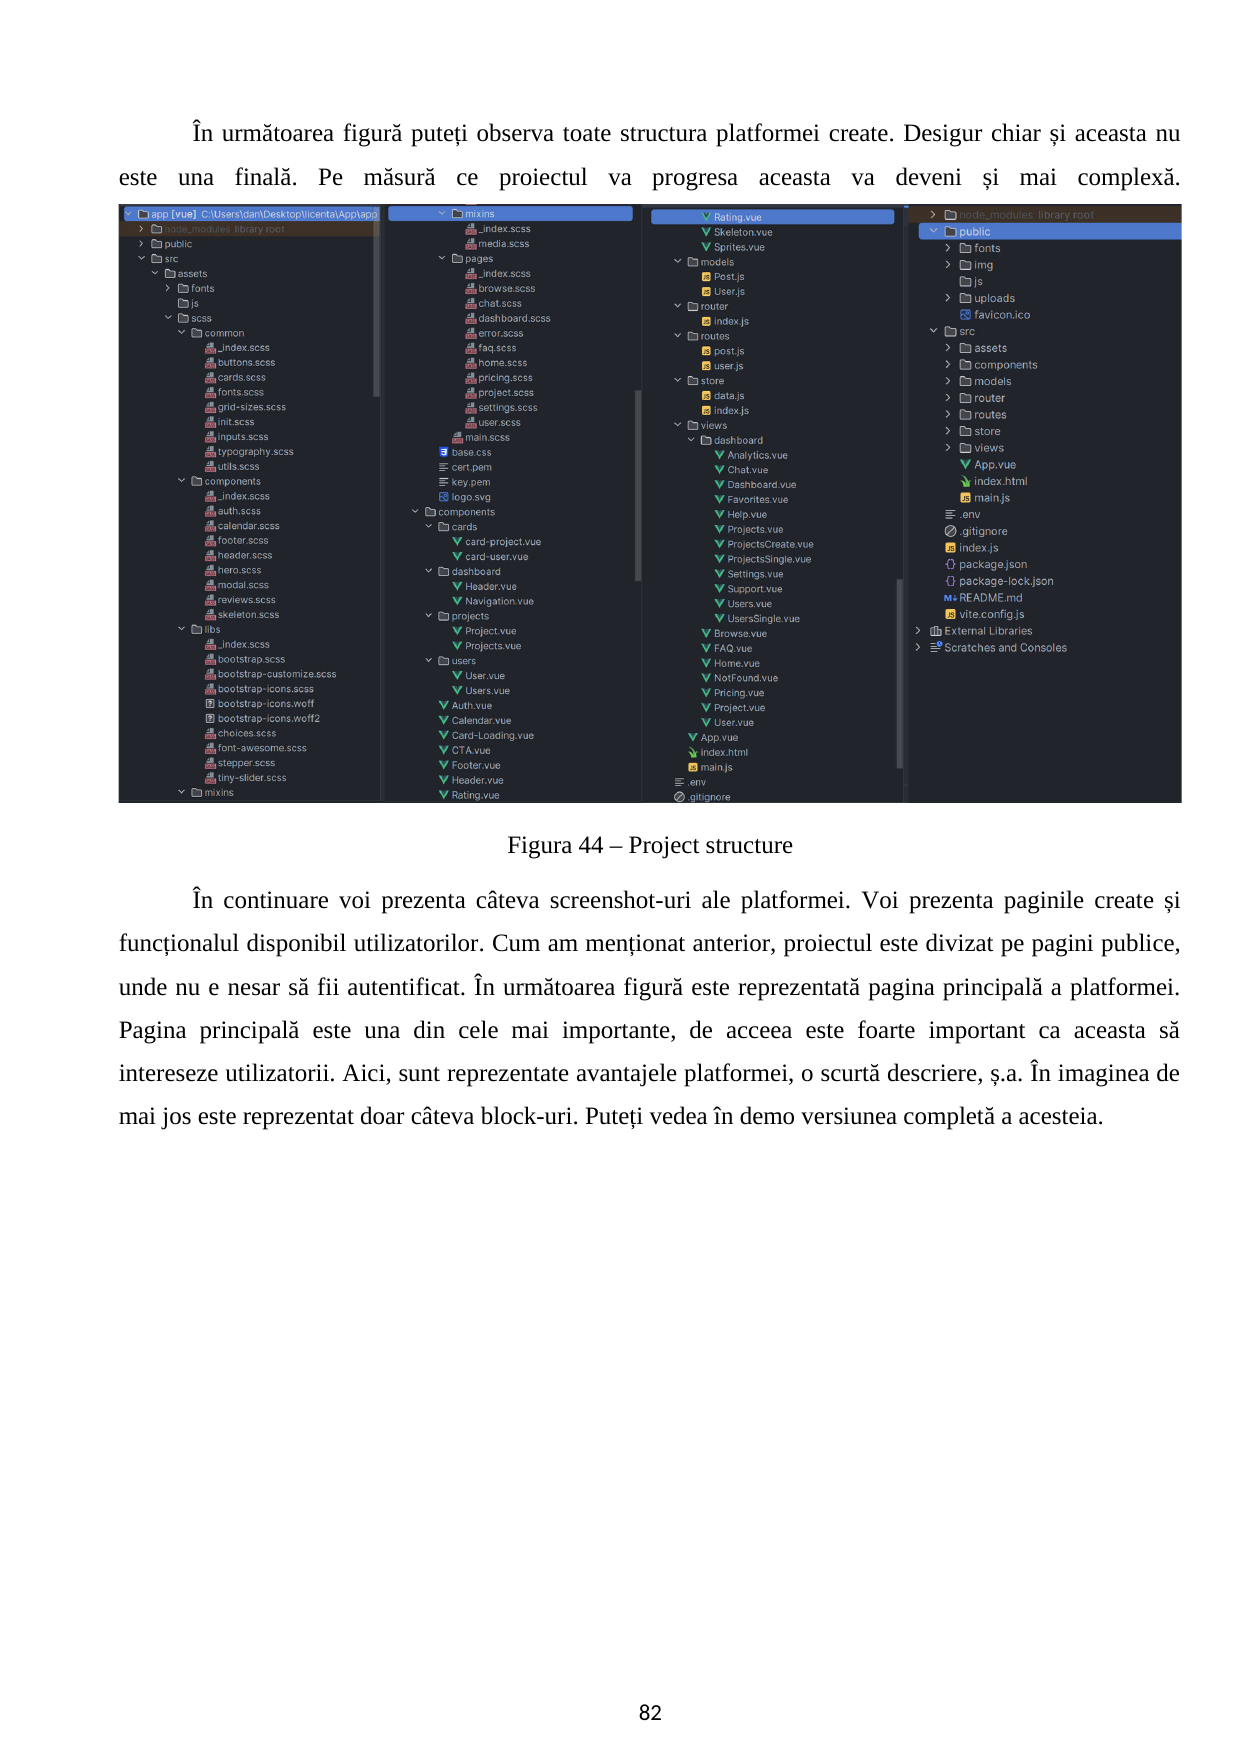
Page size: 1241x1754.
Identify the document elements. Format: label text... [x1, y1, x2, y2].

text În continuare voi prezenta câteva screenshot-uri ale platformei. Voi prezenta paginile create și funcționalul disponibil utilizatorilor. Cum am menționat anterior, proiectul este divizat pe pagini publice, unde nu e nesar să fii autentificat. În următoarea figură este reprezentată pagina principală a platformei. Pagina principală este una din cele mai importante, de acceea este foarte important ca aceasta să intereseze utilizatorii. Aici, sunt reprezentate avantajele platformei, o scurtă descriere, ș.a. În imaginea de mai jos este reprezentat doar câteva block-uri. Puteți vedea în demo versiunea completă a acesteia. [118, 885, 1182, 1130]
text În următoarea figură puteți observa toate structura platformei create. Desigur chiar și aceasta nu este una finală. Pe măsură ce proiectul va progresa aceasta va deveni și mai complexă. [118, 118, 1182, 204]
text Figura 44 – Project structure [118, 830, 1182, 858]
picture [118, 204, 1182, 803]
